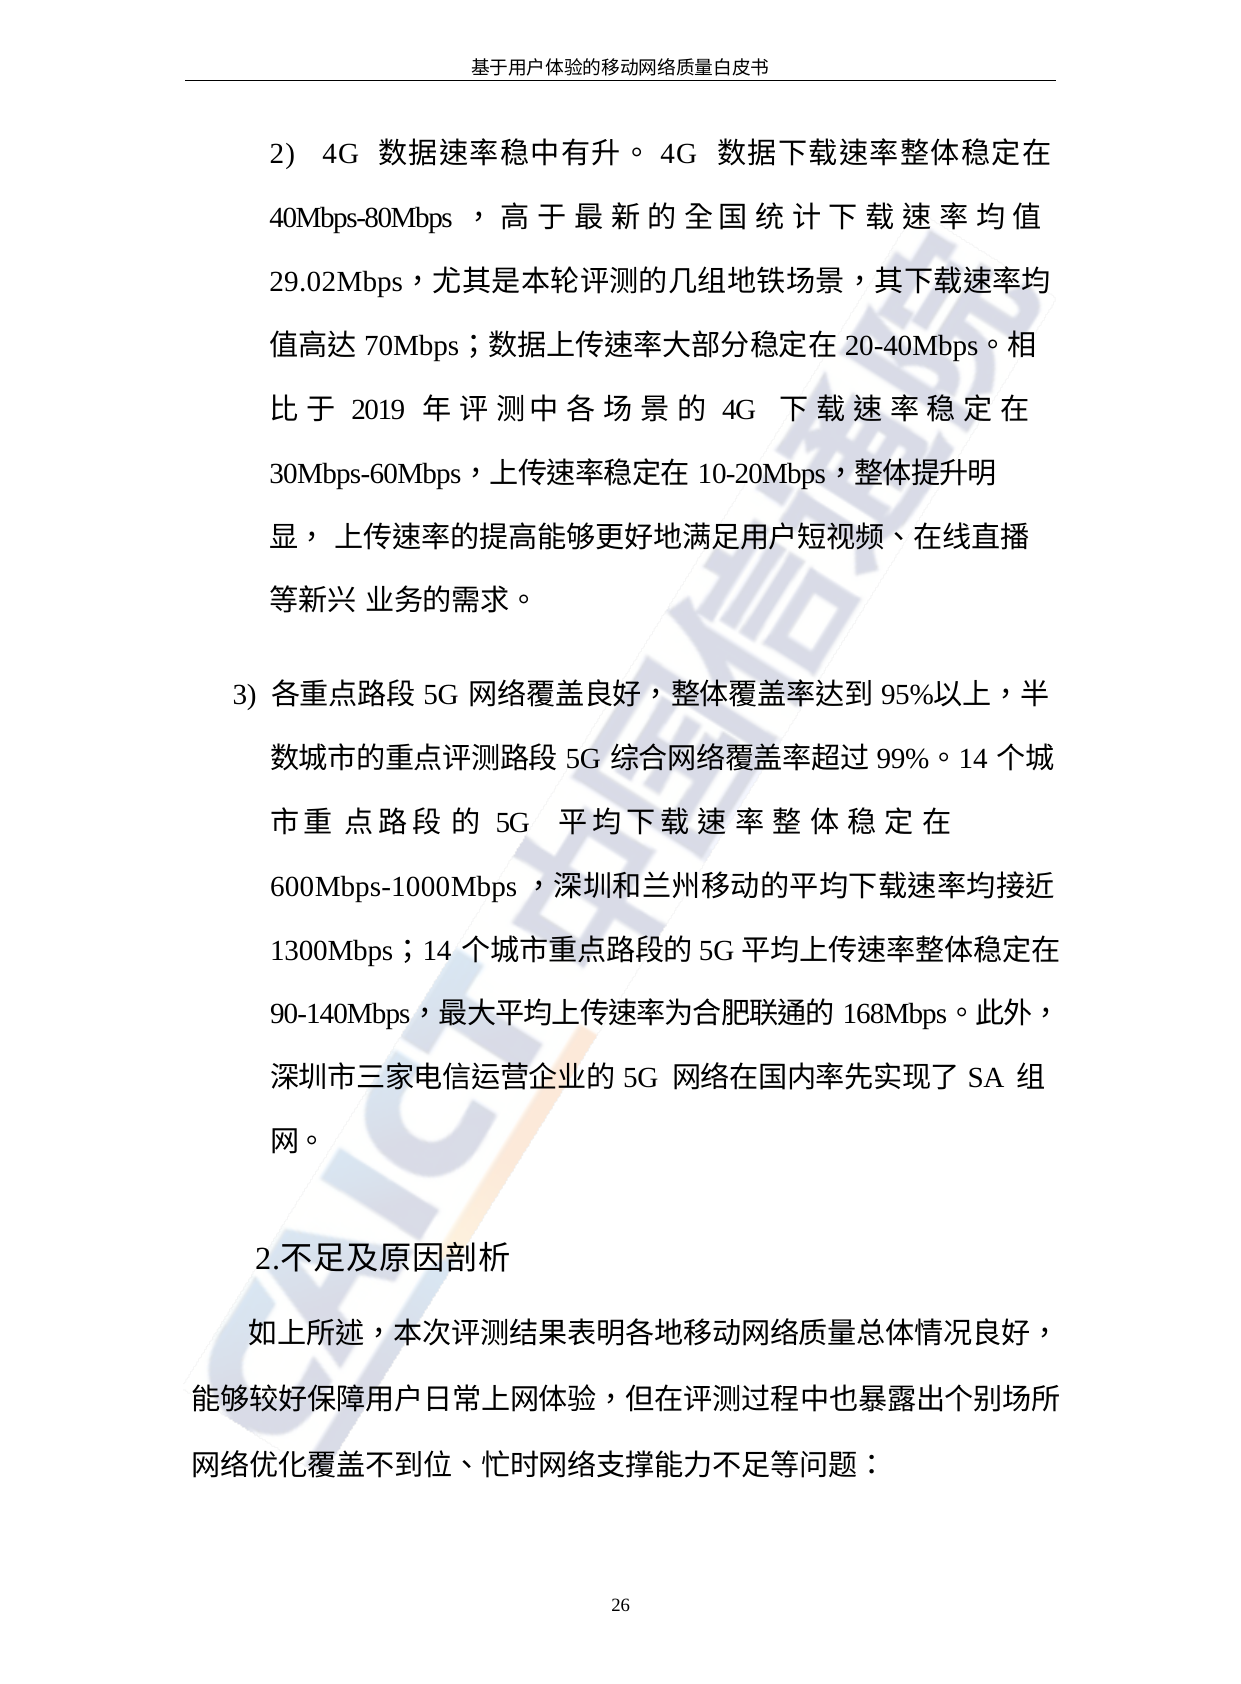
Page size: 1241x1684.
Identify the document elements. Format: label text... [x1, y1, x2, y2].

text 2.不足及原因剖析 [255, 1237, 1062, 1278]
text 3) 各重点路段 5G 网络覆盖良好，整体覆盖率达到 95%以上，半 数城市的重点评测路段 5G 综合网络覆盖率超过 99%。14 个城 市 重 点 路 段 的 5G 平 均 下 载 速 率 整 体 稳 定 在 600Mbps-1000Mbps ，深圳和兰州移动的平均下载速率均接近 1300Mbps；14 个城市重点路段的5G 平均上传速率整体稳定在 90-140Mbps，最大平均上传速率为合肥联通的 168Mbps。此外， 深圳市三家电信运营企业的 5G 网络在国内率先实现了 SA 组 网。 [232, 673, 1062, 1160]
text 2) 4G 数据速率稳中有升。 4G 数据下载速率整体稳定在 40Mbps-80Mbps ， 高 于 最 新 的 全 国 统 计 下 载 速 率 均 值 29.02Mbps，尤其是本轮评测的几组地铁场景，其下载速率均 值高达 70Mbps；数据上传速率大部分稳定在 20-40Mbps。相 比 于 2019 年 评 测 中 各 场 景 的 4G 下 载 速 率 稳 定 在 30Mbps-60Mbps，上传速率稳定在 10-20Mbps，整体提升明显， 上传速率的提高能够更好地满足用户短视频、在线直播等新兴 业务的需求。 [269, 133, 1053, 619]
text 如上所述，本次评测结果表明各地移动网络质量总体情况良好， 能够较好保障用户日常上网体验，但在评测过程中也暴露出个别场所 网络优化覆盖不到位、忙时网络支撑能力不足等问题： [191, 1312, 1061, 1484]
picture [183, 210, 1057, 1473]
